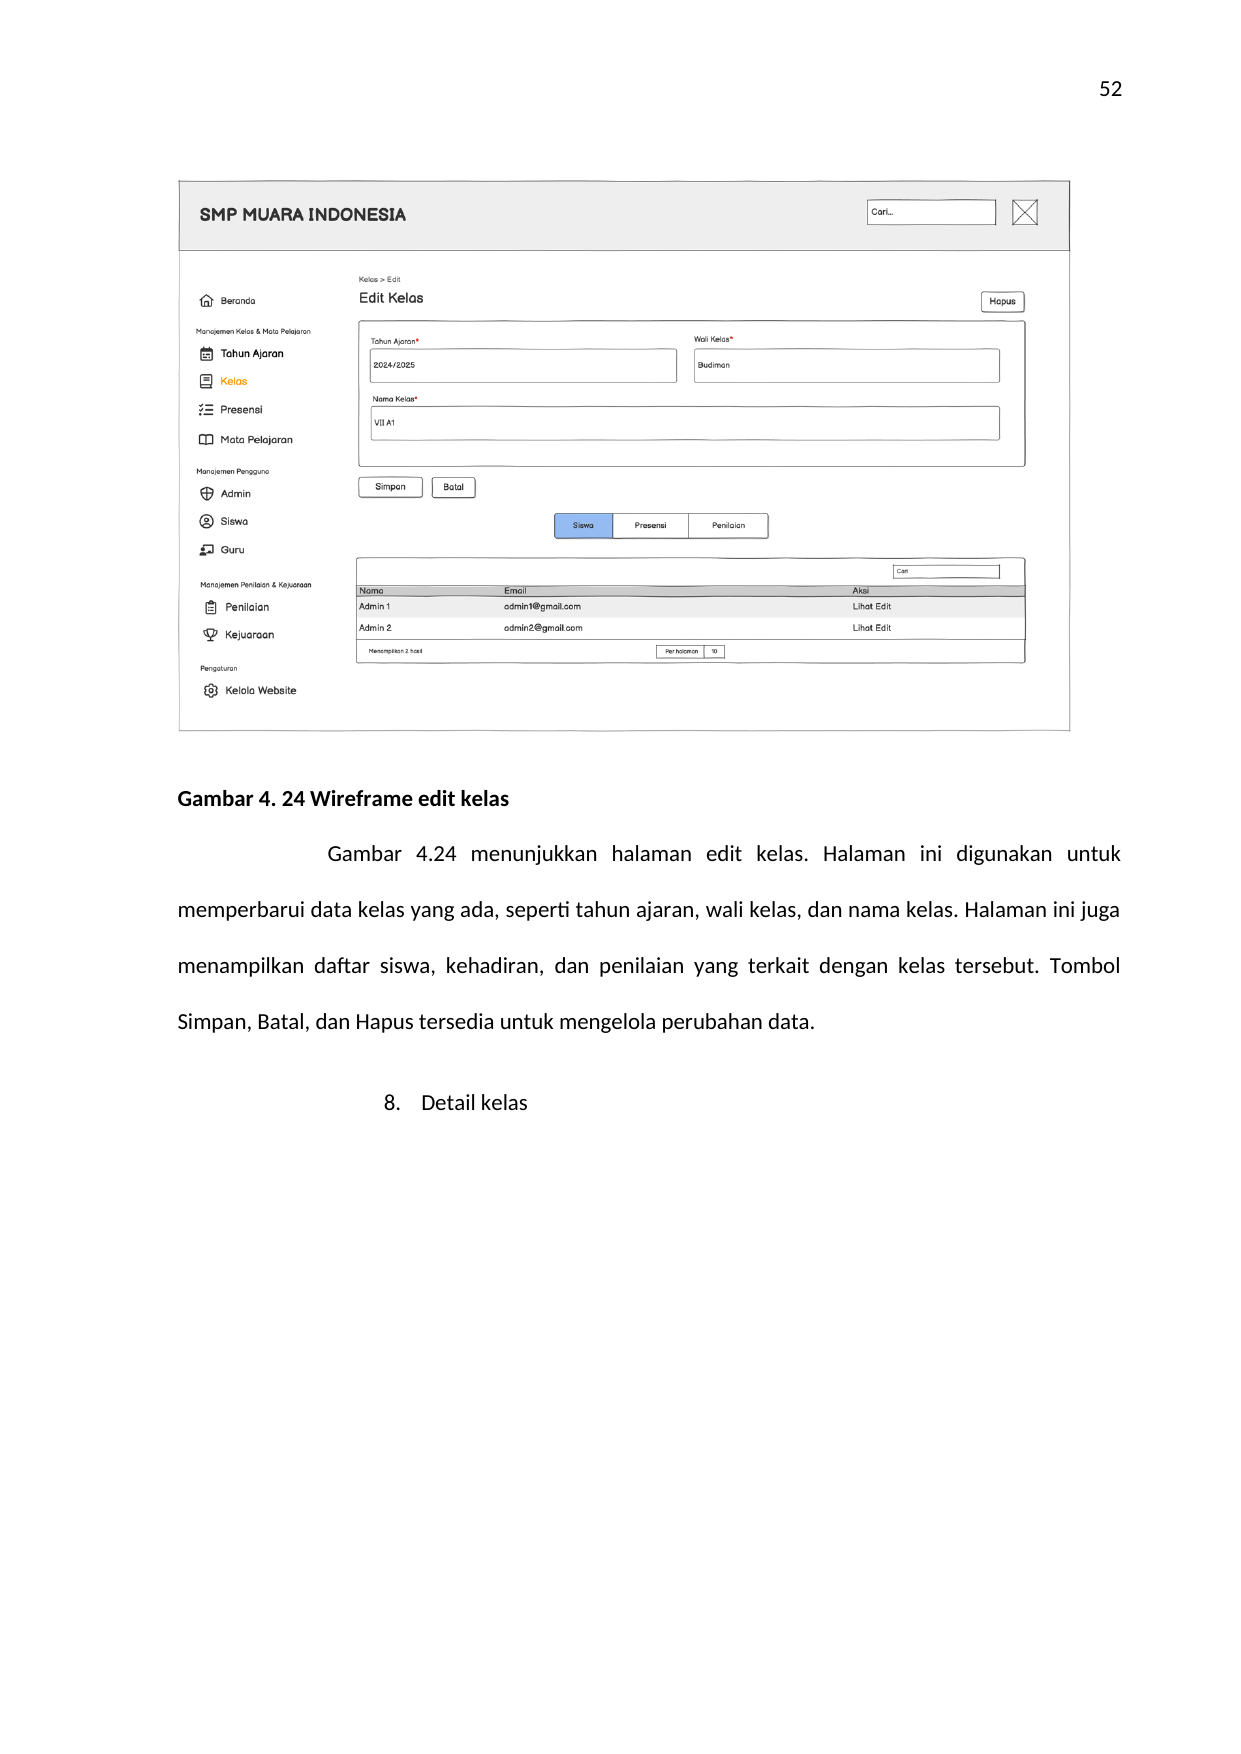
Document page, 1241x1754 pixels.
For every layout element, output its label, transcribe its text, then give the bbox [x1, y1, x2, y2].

text Gambar 4. 24 Wireframe edit kelas [177, 784, 1122, 812]
picture [177, 180, 1071, 732]
list Detail kelas [383, 1088, 1122, 1116]
text Gambar 4.24 menunjukkan halaman edit kelas. Halaman ini digunakan untuk memperbarui data kelas yang ada, seperti tahun ajaran, wali kelas, dan nama kelas. Halaman ini juga menampilkan daftar siswa, kehadiran, dan penilaian yang terkait dengan kelas tersebut. Tombol Simpan, Batal, dan Hapus tersedia untuk mengelola perubahan data. [177, 839, 1122, 1035]
